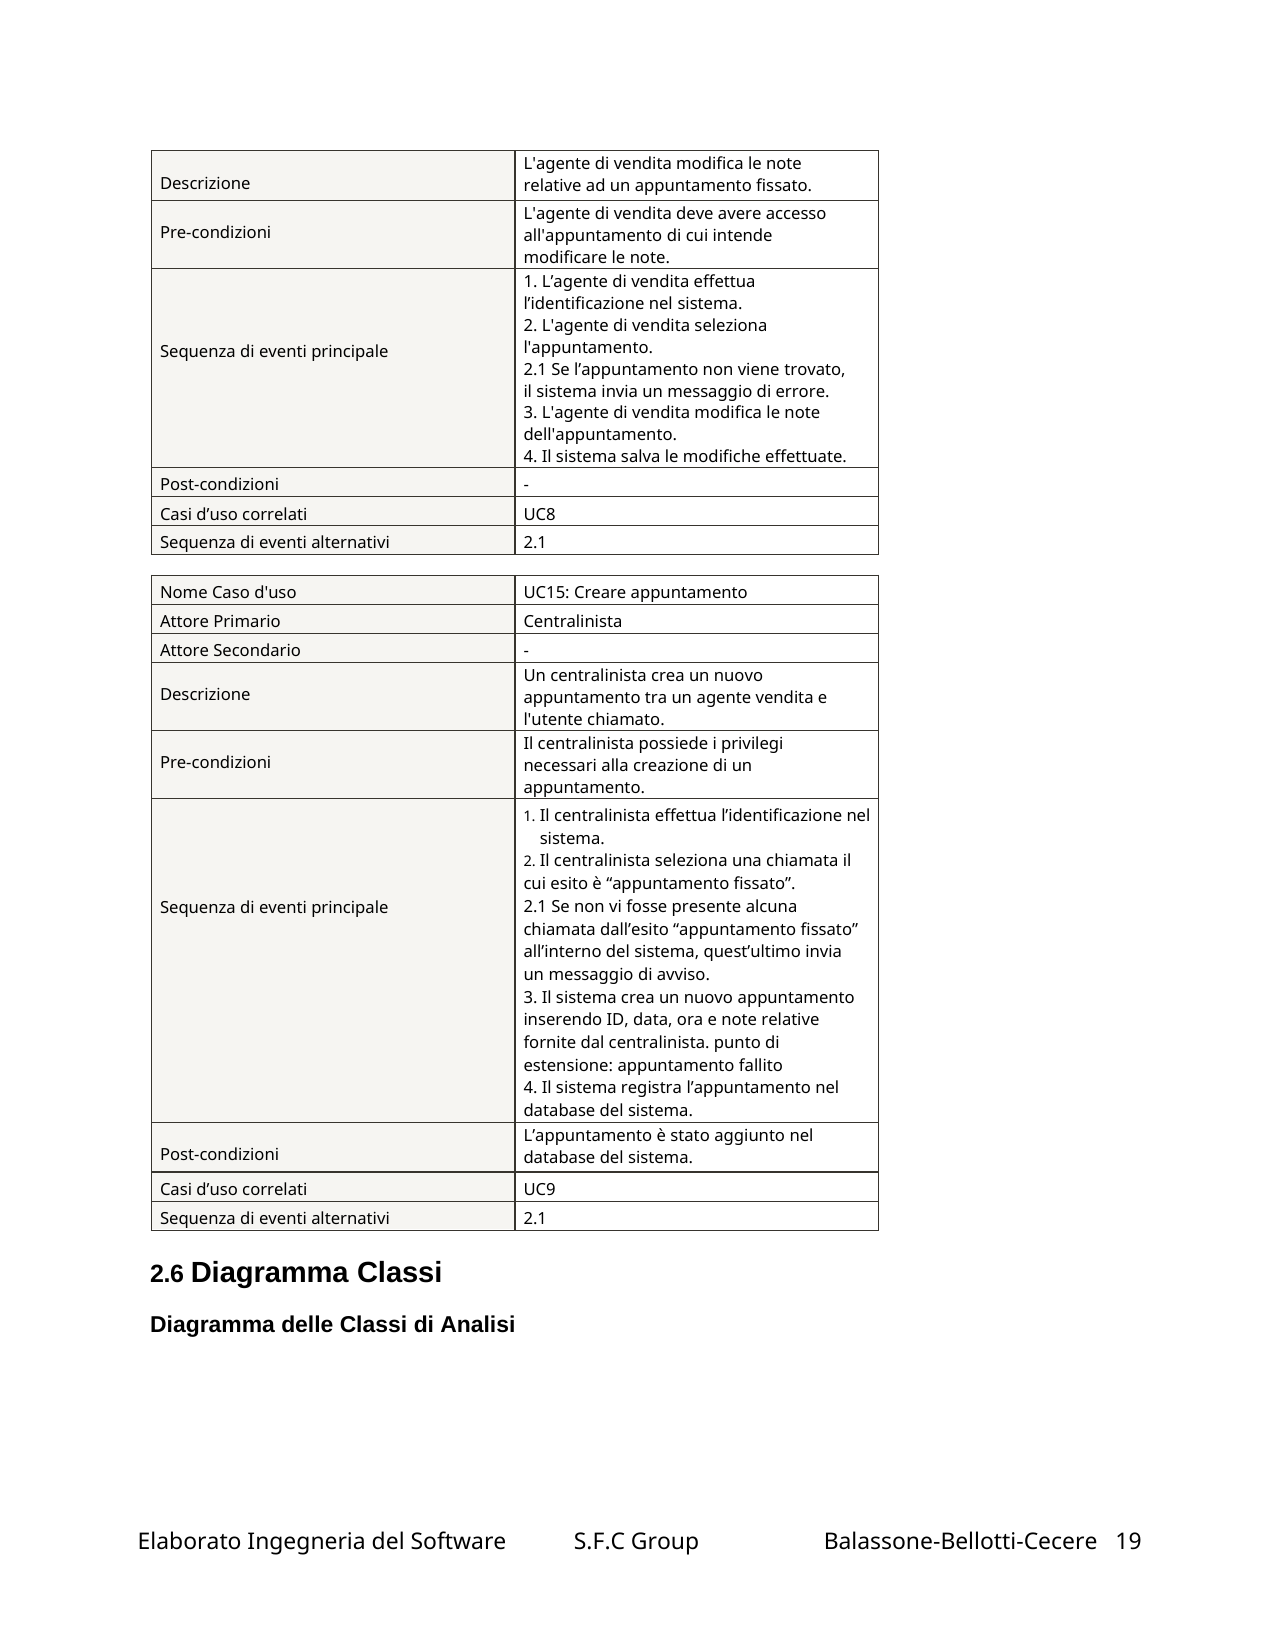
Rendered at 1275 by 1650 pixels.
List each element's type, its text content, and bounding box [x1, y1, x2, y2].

table_cell 2.1 [516, 526, 878, 554]
table_cell Attore Primario [152, 605, 514, 633]
table_cell Post-condizioni [152, 468, 514, 496]
table_cell L'agente di vendita deve avere accesso all'appuntamento di cui intende modificare le note. [516, 201, 878, 268]
table_cell Attore Secondario [152, 634, 514, 662]
table_cell Sequenza di eventi alternativi [152, 1202, 514, 1229]
subtitle Diagramma delle Classi di Analisi [150, 1311, 1137, 1337]
table_cell Casi d’uso correlati [152, 497, 514, 525]
table_cell L'agente di vendita modifica le note relative ad un appuntamento fissato. [516, 151, 878, 200]
table_header UC15: Creare appuntamento [516, 576, 878, 604]
table_cell Il centralinista effettua l’identificazione nel sistema. Il centralinista seleziona una chiamata il cui esito è “appuntamento fissato”. 2.1 Se non vi fosse presente alcuna chiamata dall’esito “appuntamento fissato” all’interno del sistema, quest’ultimo invia un messaggio di avviso. 3. Il sistema crea un nuovo appuntamento inserendo ID, data, ora e note relative fornite dal centralinista. punto di estensione: appuntamento fallito 4. Il sistema registra l’appuntamento nel database del sistema. [516, 799, 878, 1122]
table_cell Centralinista [516, 605, 878, 633]
table_cell - [516, 634, 878, 662]
table_cell Sequenza di eventi alternativi [152, 526, 514, 554]
subtitle Diagramma Classi [150, 1255, 1137, 1289]
table_cell 1. L’agente di vendita effettua l’identificazione nel sistema. 2. L'agente di vendita seleziona l'appuntamento. 2.1 Se l’appuntamento non viene trovato, il sistema invia un messaggio di errore. 3. L'agente di vendita modifica le note dell'appuntamento. 4. Il sistema salva le modifiche effettuate. [516, 269, 878, 467]
table_cell L’appuntamento è stato aggiunto nel database del sistema. [516, 1123, 878, 1171]
table_cell Sequenza di eventi principale [152, 269, 514, 467]
table_cell 2.1 [516, 1202, 878, 1229]
table_cell Pre-condizioni [152, 201, 514, 268]
table_cell Un centralinista crea un nuovo appuntamento tra un agente vendita e l'utente chiamato. [516, 663, 878, 730]
table_cell - [516, 468, 878, 496]
table_cell UC8 [516, 497, 878, 525]
table_cell Il centralinista possiede i privilegi necessari alla creazione di un appuntamento. [516, 731, 878, 798]
table_header Nome Caso d'uso [152, 576, 514, 604]
table_cell Casi d’uso correlati [152, 1173, 514, 1201]
table_cell Post-condizioni [152, 1123, 514, 1171]
table_cell Sequenza di eventi principale [152, 799, 514, 1122]
table_cell Pre-condizioni [152, 731, 514, 798]
table_cell Descrizione [152, 151, 514, 200]
table_cell UC9 [516, 1173, 878, 1201]
table_cell Descrizione [152, 663, 514, 730]
